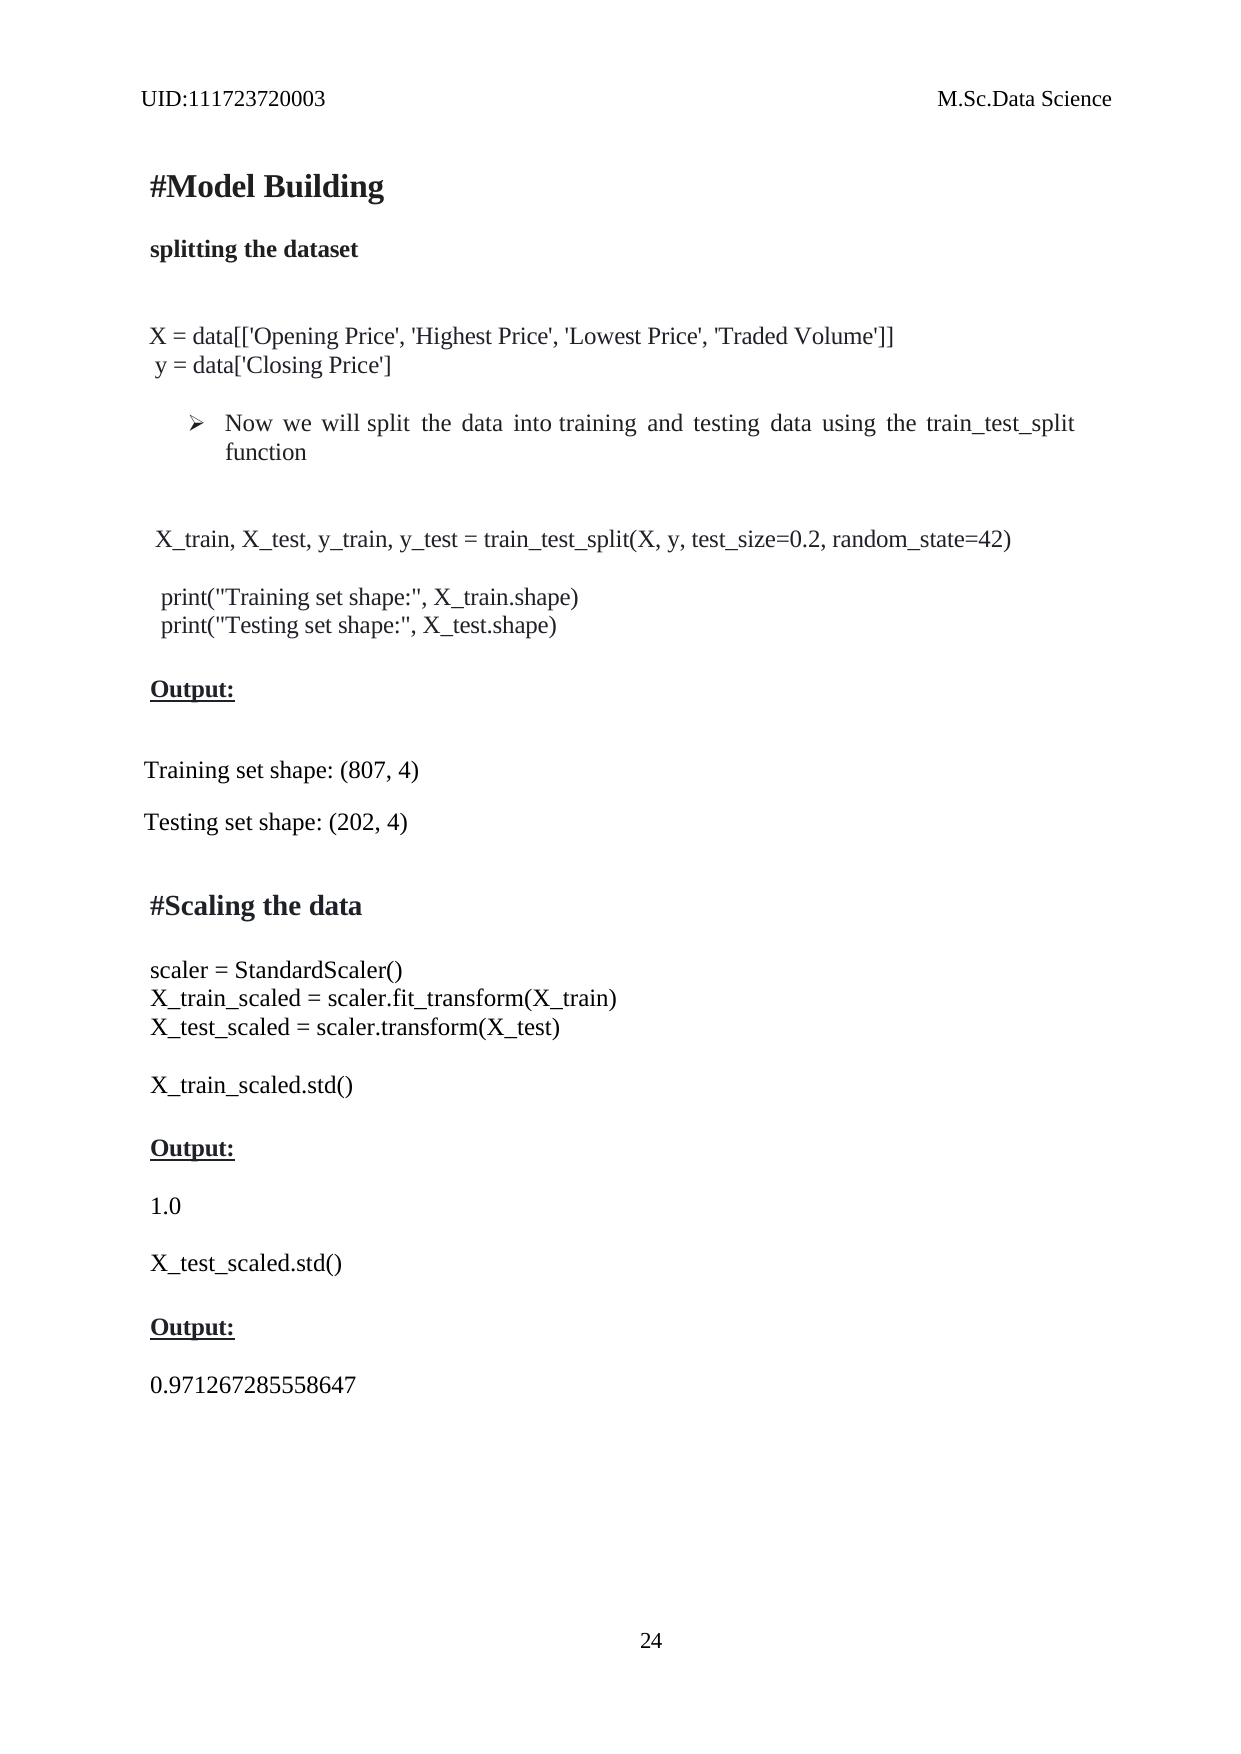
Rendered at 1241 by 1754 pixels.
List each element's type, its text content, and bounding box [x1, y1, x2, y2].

subtitle Output: [150, 1133, 1203, 1162]
text Testing set shape: (202, 4) [112, 807, 1203, 836]
text X_test_scaled.std() [150, 1248, 1203, 1277]
subtitle Output: [150, 674, 1203, 703]
text y = data['Closing Price'] [112, 350, 1203, 379]
text X_test_scaled = scaler.transform(X_test) [150, 1012, 1203, 1041]
list Now we will split the data into training and testing data using the train_test_split function [187, 408, 1075, 466]
text X = data[['Opening Price', 'Highest Price', 'Lowest Price', 'Traded Volume']] [112, 321, 1203, 350]
text X_train_scaled.std() [150, 1070, 1203, 1098]
text X_train, X_test, y_train, y_test = train_test_split(X, y, test_size=0.2, random_state=42) [112, 524, 1203, 553]
text scaler = StandardScaler() [150, 955, 1203, 983]
text Training set shape: (807, 4) [112, 755, 1203, 784]
subtitle splitting the dataset [150, 234, 1203, 263]
text #Model Building [150, 167, 1203, 205]
text print("Training set shape:", X_train.shape) [112, 582, 1203, 611]
subtitle Output: [150, 1312, 1203, 1341]
text X_train_scaled = scaler.fit_transform(X_train) [150, 983, 1203, 1012]
text 1.0 [150, 1191, 1203, 1220]
text #Scaling the data [150, 888, 1203, 921]
text print("Testing set shape:", X_test.shape) [112, 611, 1203, 639]
text 0.971267285558647 [150, 1370, 1203, 1399]
